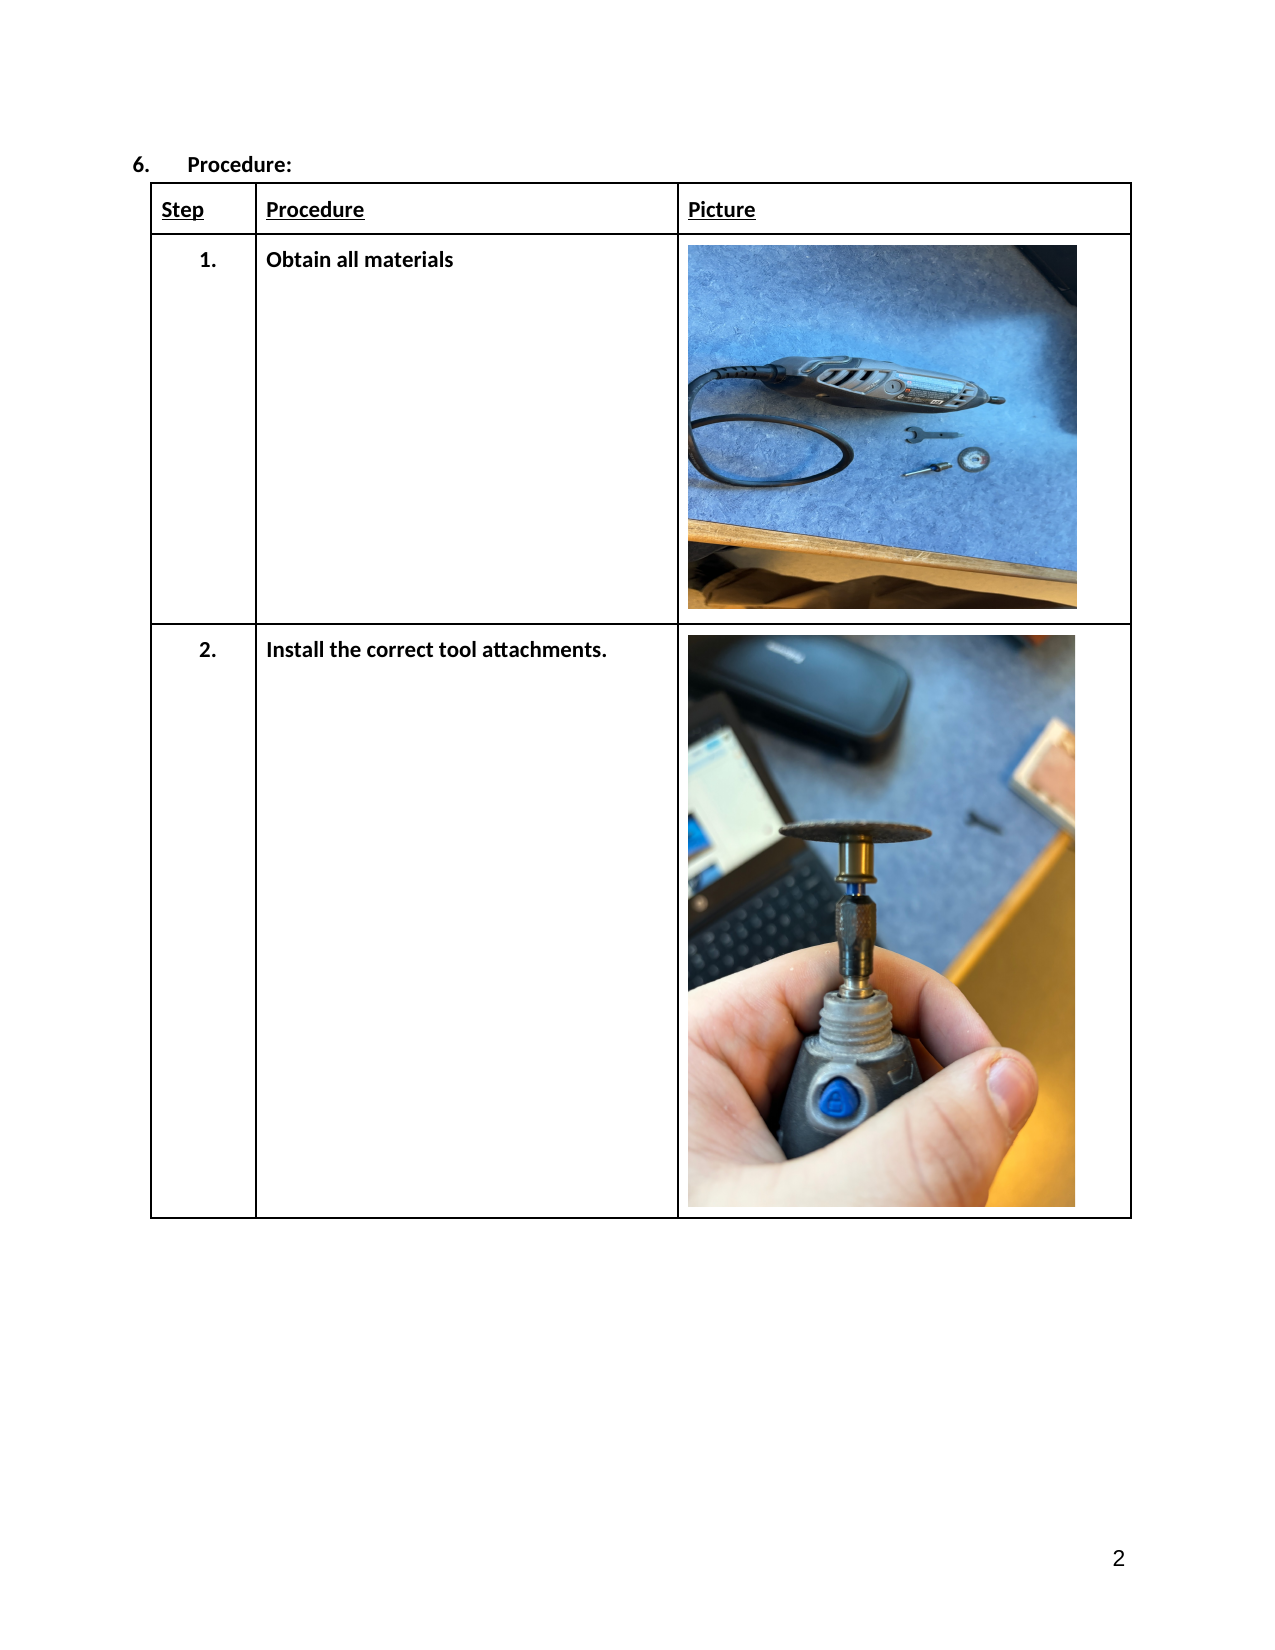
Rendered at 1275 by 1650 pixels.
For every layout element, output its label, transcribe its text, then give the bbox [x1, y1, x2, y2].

table_cell Obtain all materials [257, 235, 677, 622]
picture [688, 635, 1076, 1207]
list Procedure: [150, 150, 1125, 178]
table_cell Install the correct tool attachments. [257, 625, 677, 1217]
table_header Picture [679, 184, 1130, 233]
table_cell [679, 235, 1130, 622]
table_header Step [152, 184, 255, 233]
table_cell [152, 235, 255, 622]
table_header Procedure [257, 184, 677, 233]
picture [688, 245, 1077, 609]
table_cell [679, 625, 1130, 1217]
table_cell [152, 625, 255, 1217]
